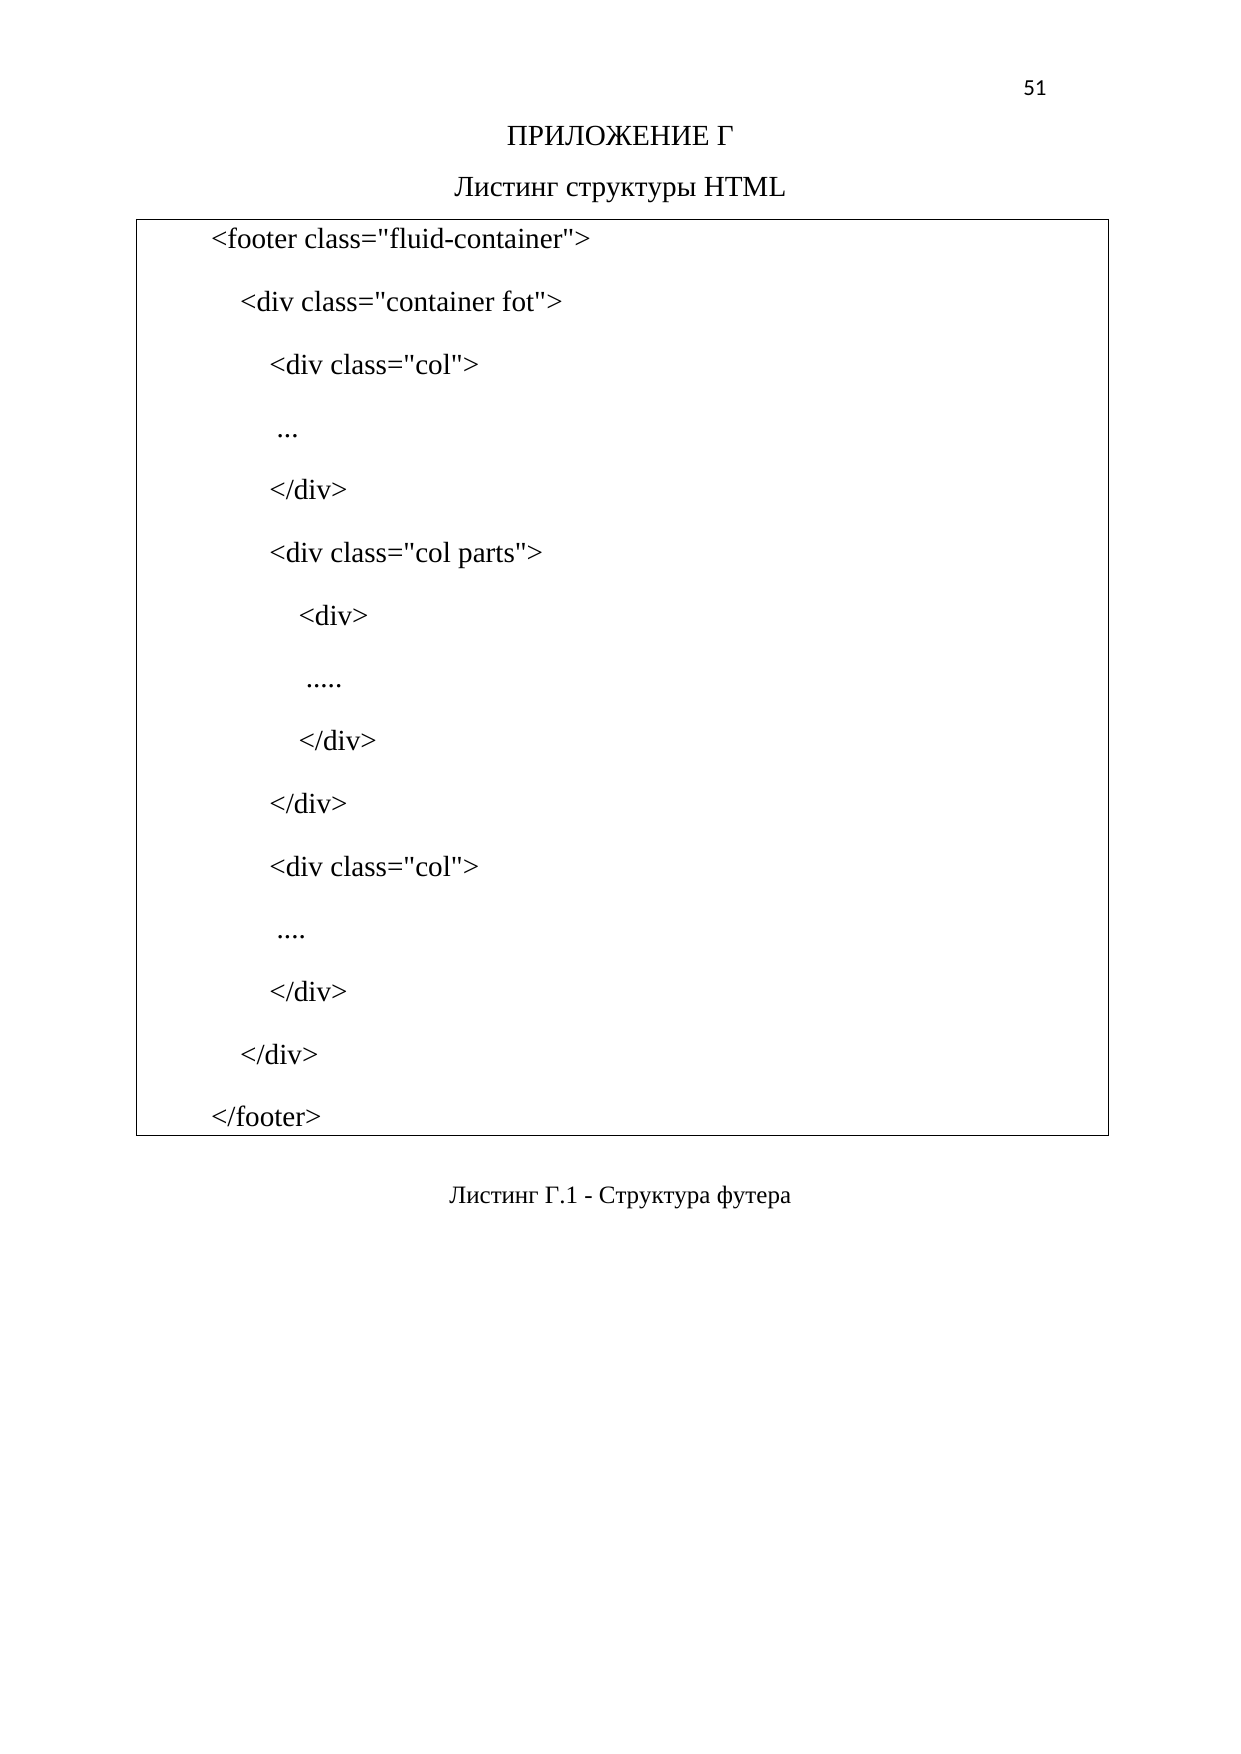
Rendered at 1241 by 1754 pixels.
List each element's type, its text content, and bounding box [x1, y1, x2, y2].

table_header <footer class="fluid-container"> <div class="container fot"> <div class="col"> ... </div> <div class="col parts"> <div> ..... </div> </div> <div class="col"> .... </div> </div> </footer> [137, 220, 1108, 1134]
text Листинг структуры HTML [136, 169, 1104, 202]
text ПРИЛОЖЕНИЕ Г [136, 118, 1104, 152]
text Листинг Г.1 - Структура футера [136, 1180, 1104, 1209]
